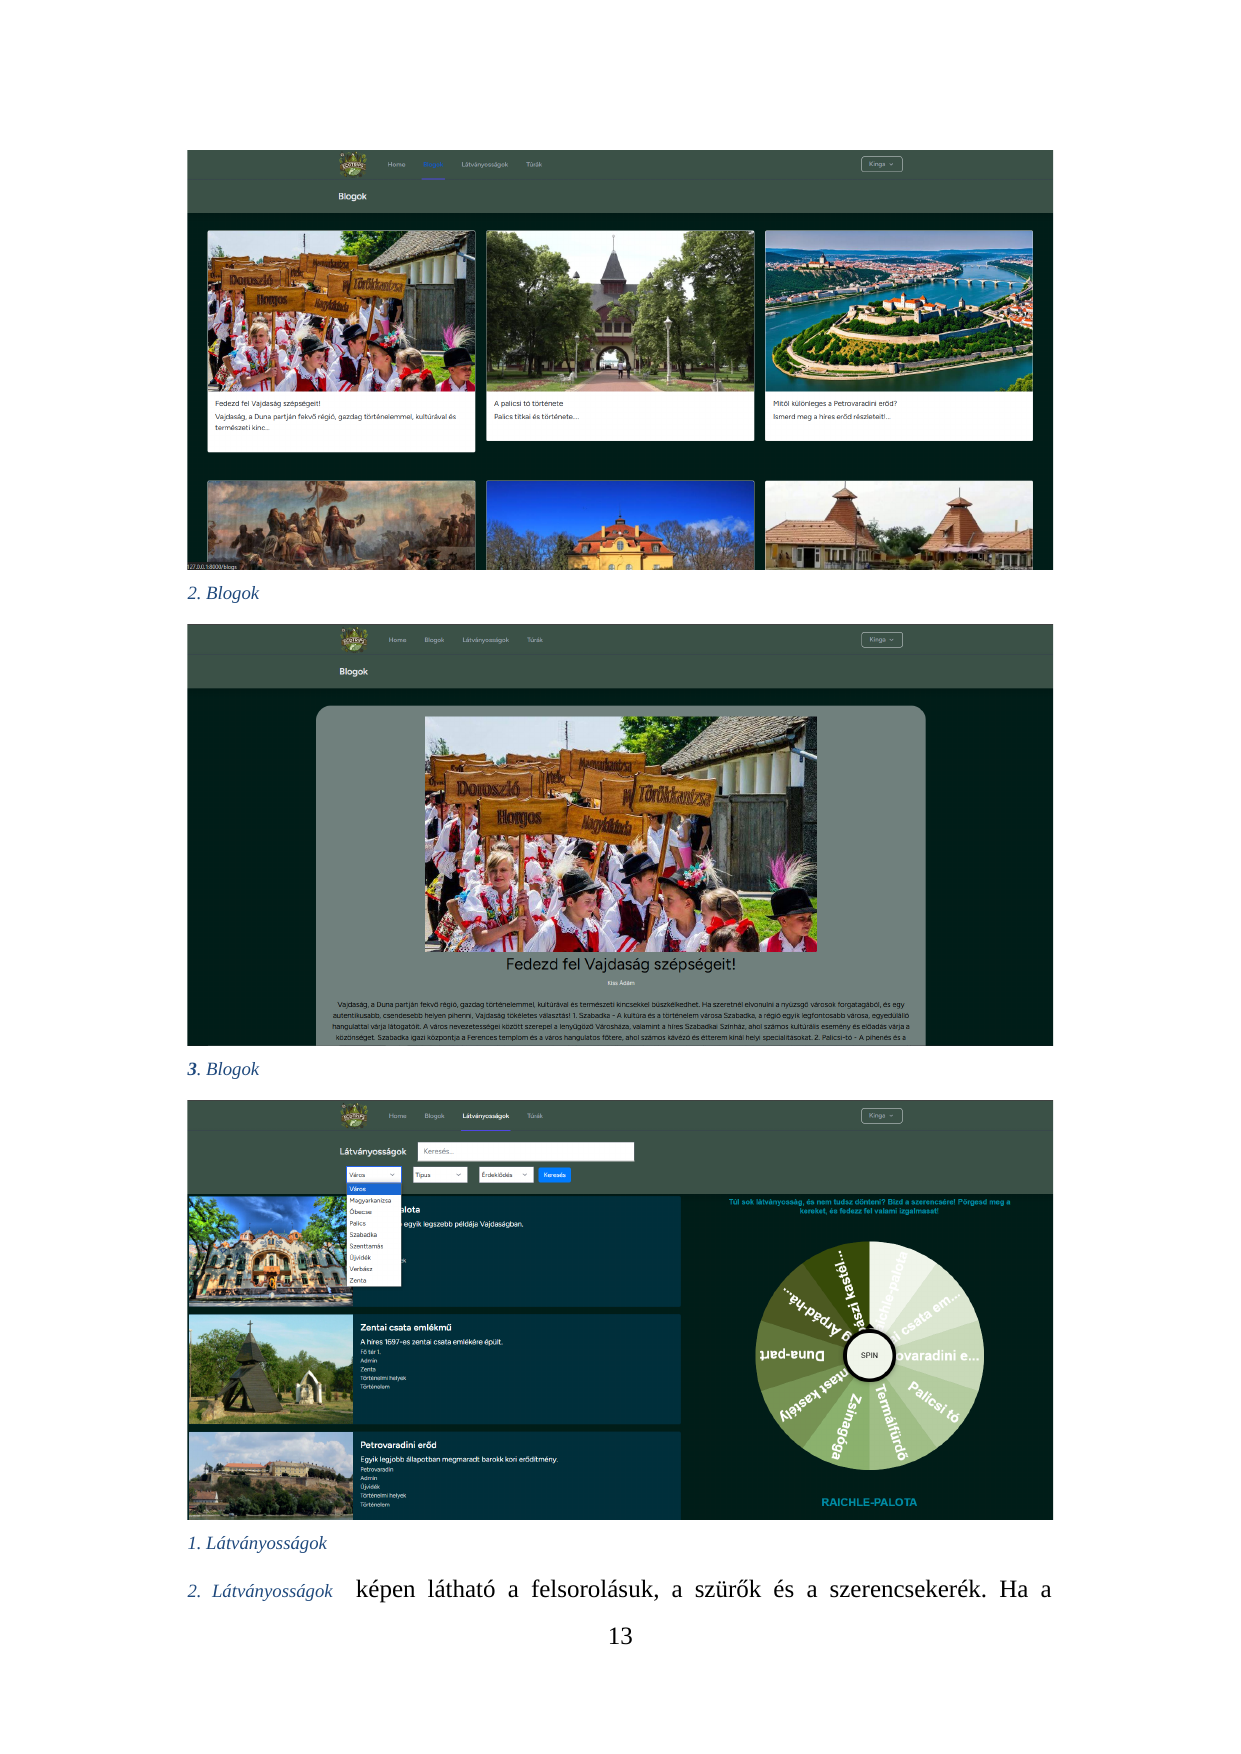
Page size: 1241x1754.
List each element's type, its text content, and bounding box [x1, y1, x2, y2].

text 2. Blogok [187, 582, 1053, 603]
picture [187, 150, 1054, 570]
picture [408, 1457, 422, 1461]
picture [389, 1458, 401, 1462]
picture [397, 1442, 409, 1447]
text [187, 1574, 1053, 1603]
picture [365, 1457, 377, 1462]
picture [382, 1444, 394, 1448]
text 3. Blogok [187, 1058, 1053, 1079]
text 1. Látványosságok [187, 1532, 1053, 1554]
picture [187, 1100, 1054, 1520]
picture [187, 624, 1054, 1046]
